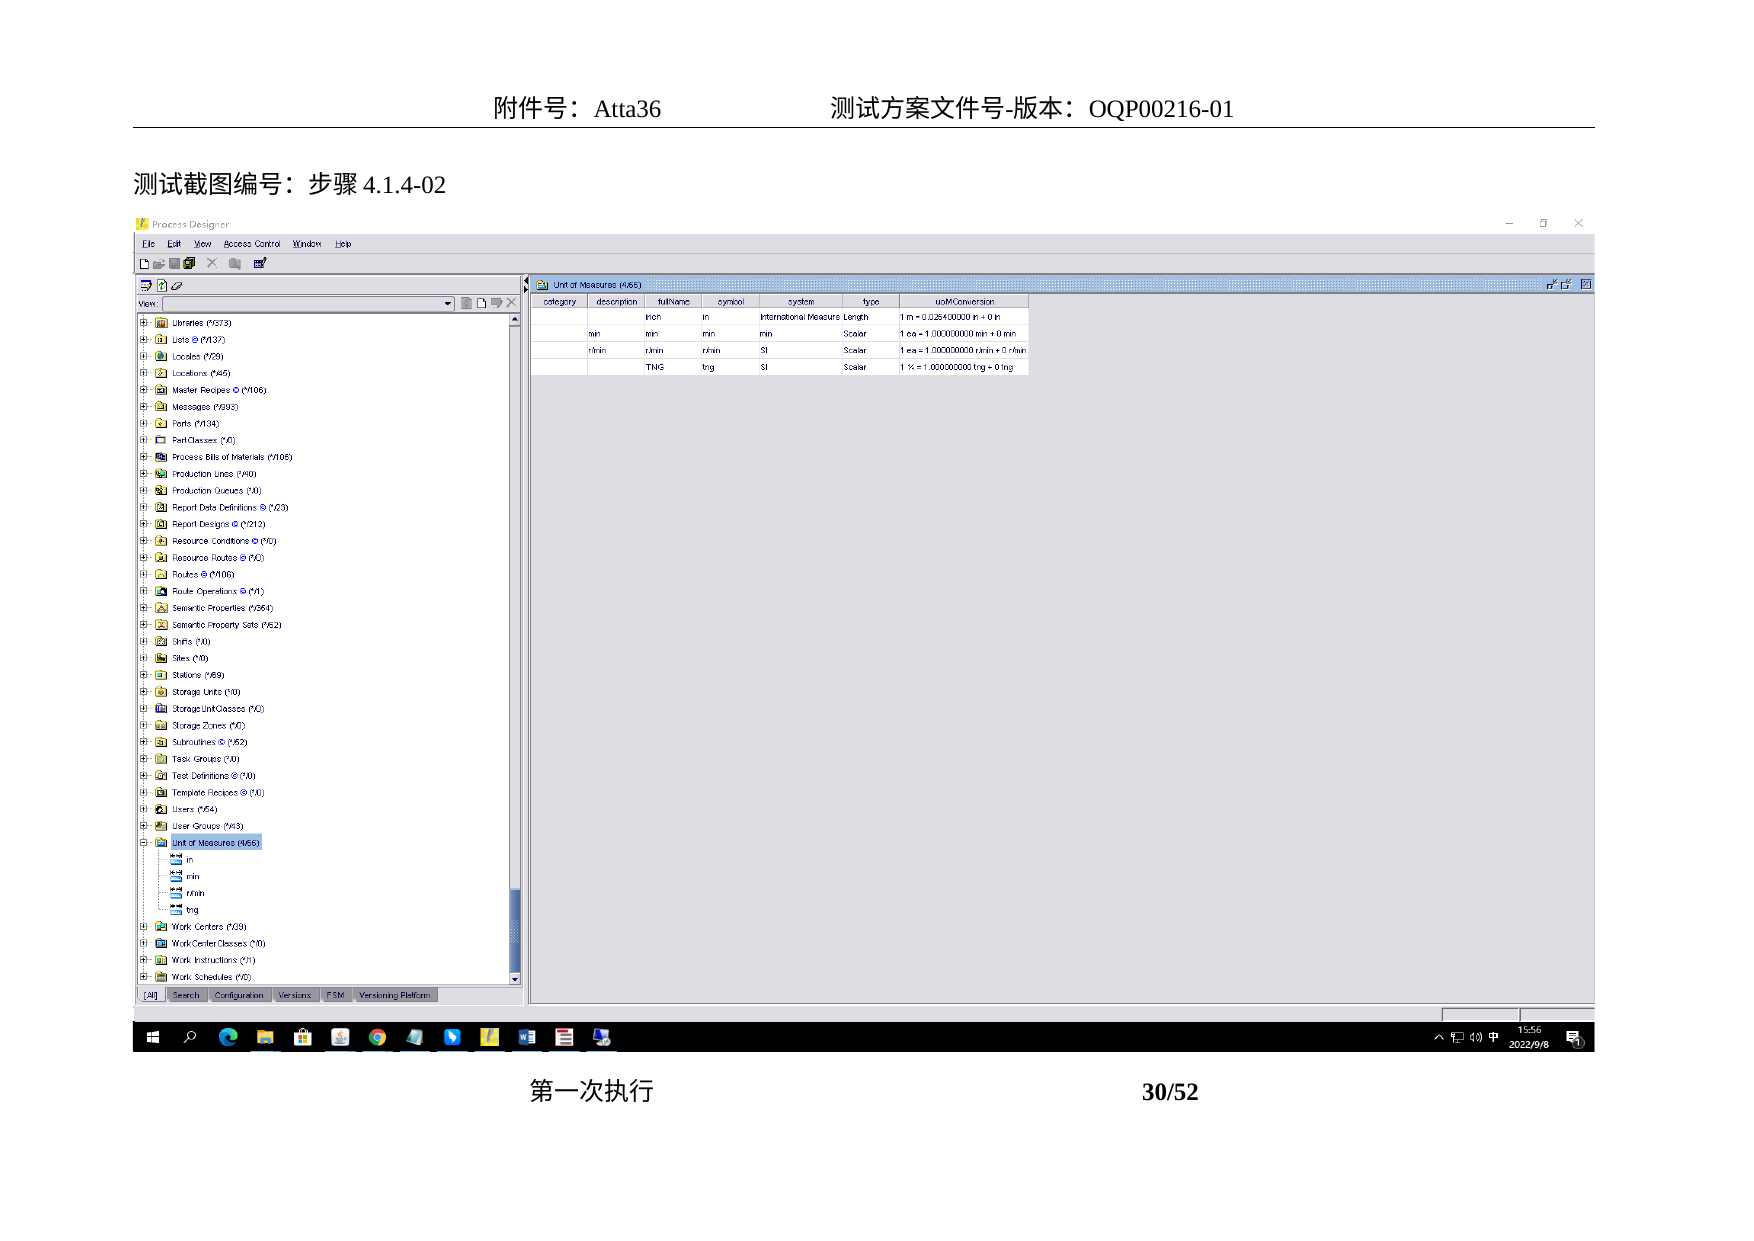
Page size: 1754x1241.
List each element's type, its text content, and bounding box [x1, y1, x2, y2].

picture [132, 215, 1595, 1052]
text 测试截图编号：步骤4.1.4-02 [133, 150, 1595, 215]
